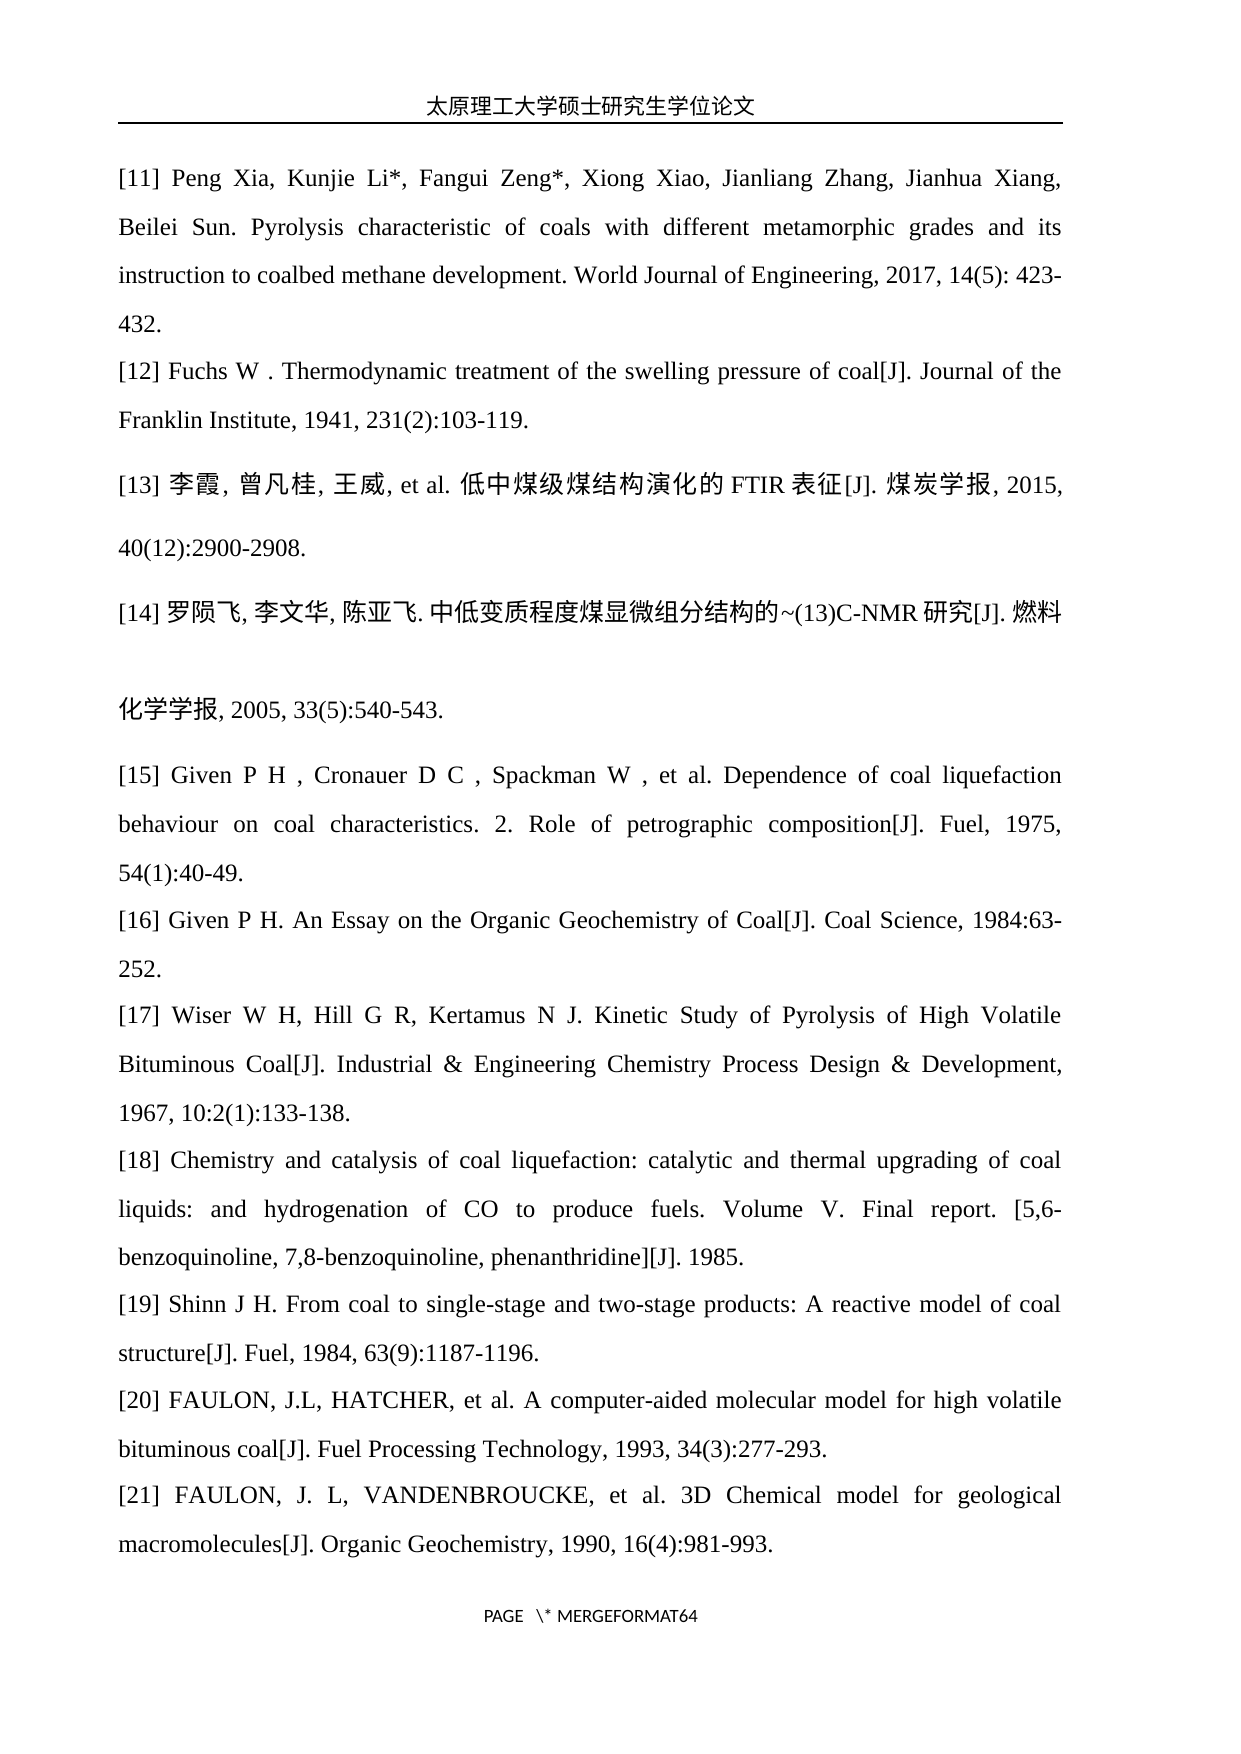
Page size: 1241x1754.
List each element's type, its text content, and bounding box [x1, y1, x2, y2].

text [15] Given P H , Cronauer D C , Spackman W , et al. Dependence of coal liquefaction behaviour on coal characteristics. 2. Role of petrographic composition[J]. Fuel, 1975, 54(1):40-49. [118, 759, 1063, 889]
text [21] FAULON, J. L, VANDENBROUCKE, et al. 3D Chemical model for geological macromolecules[J]. Organic Geochemistry, 1990, 16(4):981-993. [118, 1479, 1063, 1560]
text [14] 罗陨飞, 李文华, 陈亚飞. 中低变质程度煤显微组分结构的~(13)C-NMR研究[J]. 燃料化学学报, 2005, 33(5):540-543. [118, 578, 1063, 741]
text [19] Shinn J H. From coal to single-stage and two-stage products: A reactive model of coal structure[J]. Fuel, 1984, 63(9):1187-1196. [118, 1287, 1063, 1369]
text [11] Peng Xia, Kunjie Li*, Fangui Zeng*, Xiong Xiao, Jianliang Zhang, Jianhua Xiang, Beilei Sun. Pyrolysis characteristic of coals with different metamorphic grades and its instruction to coalbed methane development. World Journal of Engineering, 2017, 14(5): 423-432. [118, 161, 1063, 340]
text [13] 李霞, 曾凡桂, 王威, et al. 低中煤级煤结构演化的FTIR表征[J]. 煤炭学报, 2015, 40(12):2900-2908. [118, 450, 1063, 564]
text [16] Given P H. An Essay on the Organic Geochemistry of Coal[J]. Coal Science, 1984:63-252. [118, 903, 1063, 984]
text [12] Fuchs W . Thermodynamic treatment of the swelling pressure of coal[J]. Journal of the Franklin Institute, 1941, 231(2):103-119. [118, 354, 1063, 436]
text [20] FAULON, J.L, HATCHER, et al. A computer-aided molecular model for high volatile bituminous coal[J]. Fuel Processing Technology, 1993, 34(3):277-293. [118, 1383, 1063, 1464]
text [17] Wiser W H, Hill G R, Kertamus N J. Kinetic Study of Pyrolysis of High Volatile Bituminous Coal[J]. Industrial & Engineering Chemistry Process Design & Development, 1967, 10:2(1):133-138. [118, 999, 1063, 1129]
text [18] Chemistry and catalysis of coal liquefaction: catalytic and thermal upgrading of coal liquids: and hydrogenation of CO to produce fuels. Volume V. Final report. [5,6-benzoquinoline, 7,8-benzoquinoline, phenanthridine][J]. 1985. [118, 1143, 1063, 1273]
